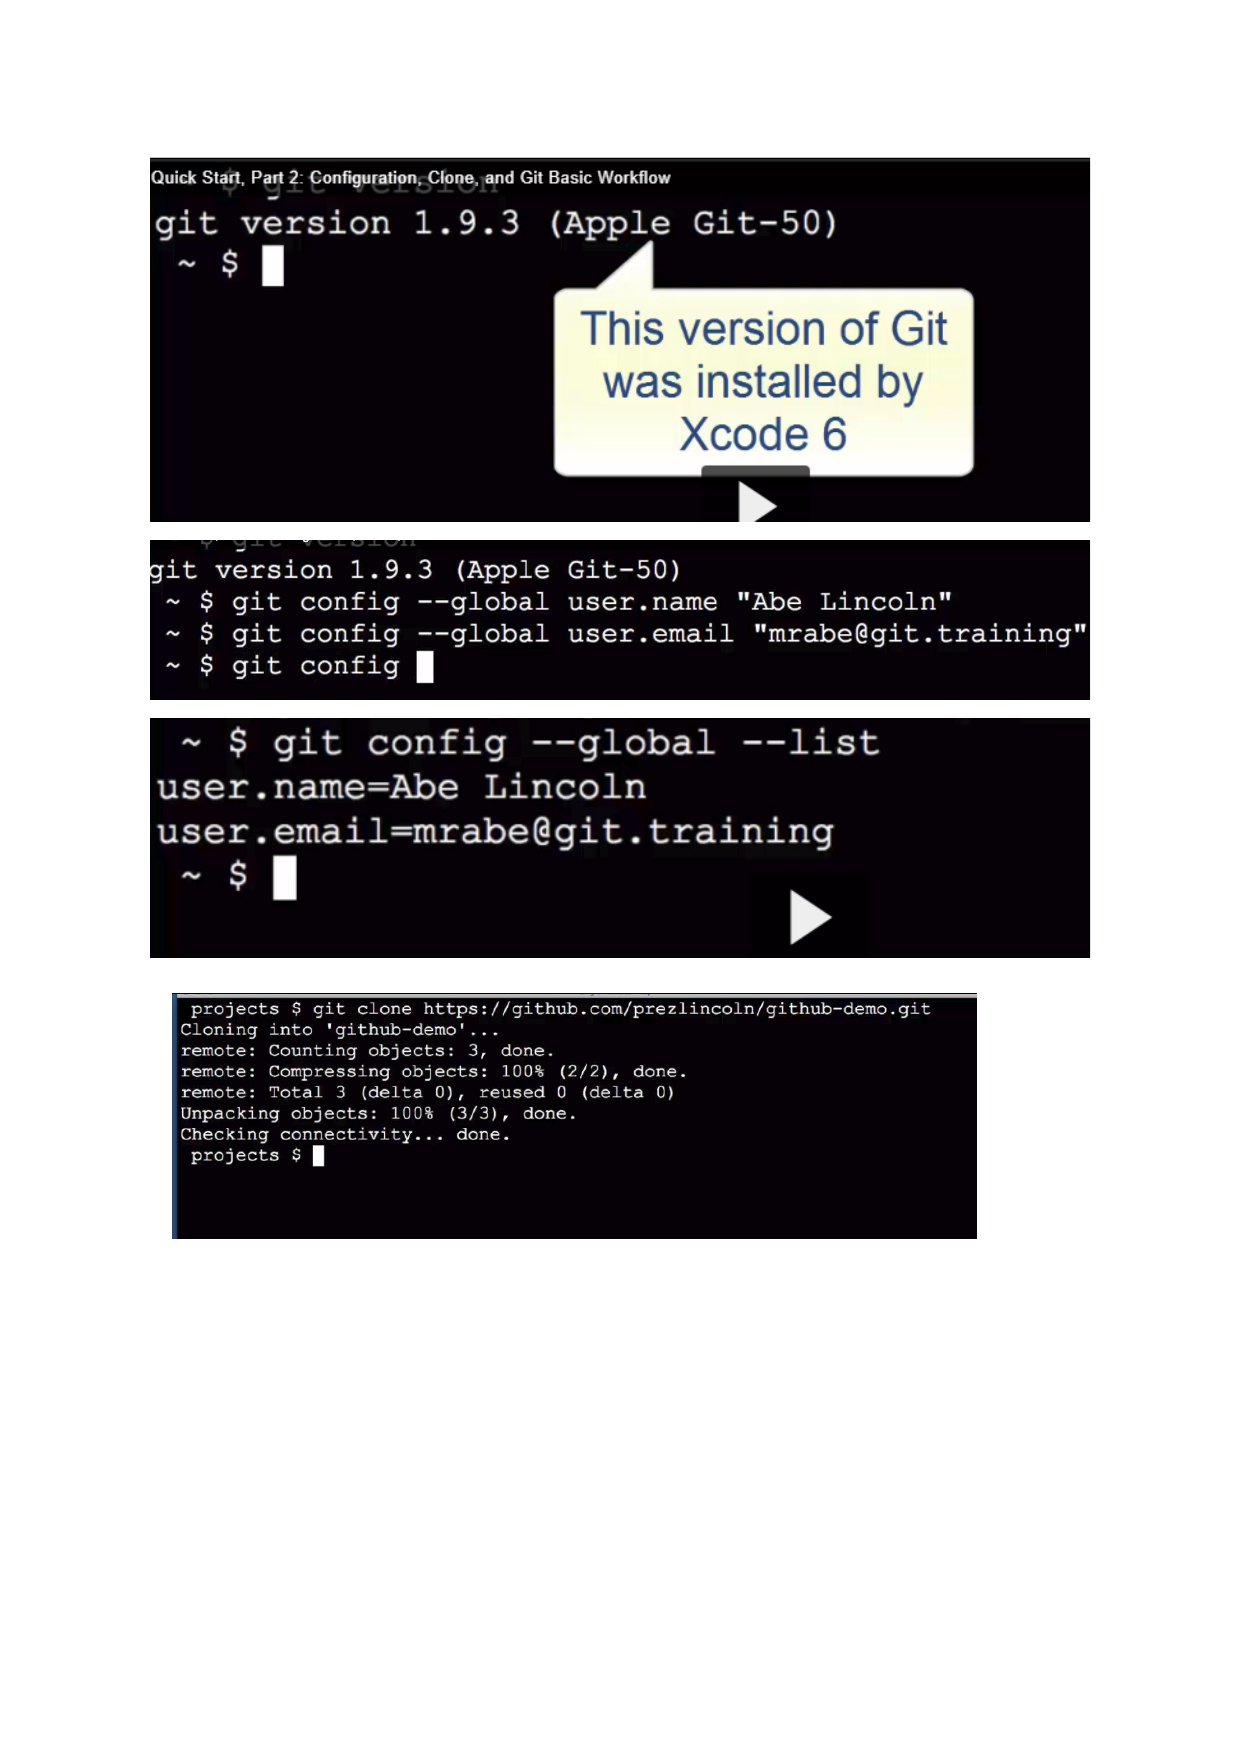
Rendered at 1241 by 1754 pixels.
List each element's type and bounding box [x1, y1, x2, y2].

picture [150, 718, 1091, 958]
picture [150, 540, 1091, 700]
picture [150, 150, 1091, 522]
picture [150, 976, 1091, 1239]
